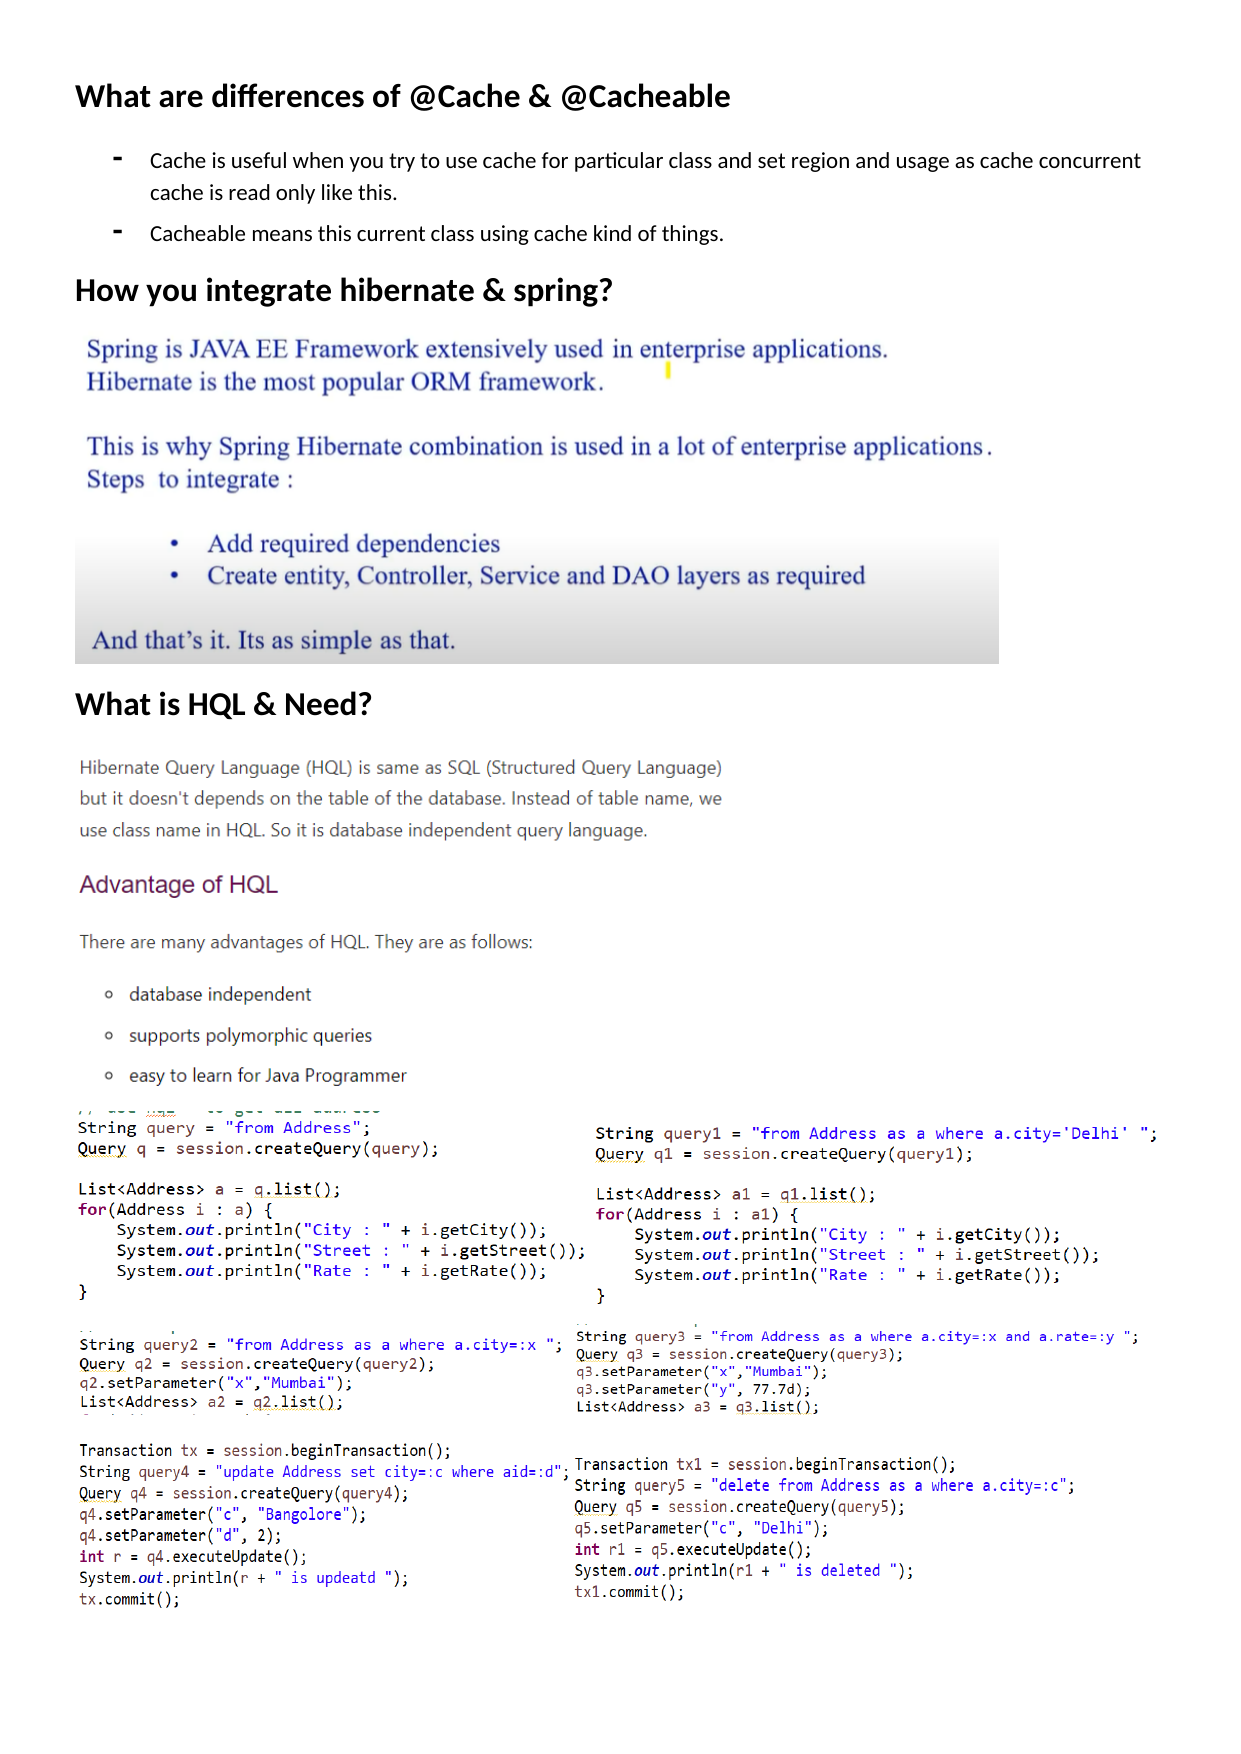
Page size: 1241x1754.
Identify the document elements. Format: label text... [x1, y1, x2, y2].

list Cache is useful when you try to use cache for particular class and set region and usage as cache concurrent cache is read only like this. [112, 136, 1165, 207]
picture [75, 1433, 1078, 1608]
picture [75, 330, 999, 664]
picture [75, 1324, 1138, 1415]
list Cacheable means this current class using cache kind of things. [112, 209, 1165, 249]
picture [75, 743, 733, 1093]
picture [75, 1111, 1159, 1306]
text How you integrate hibernate & spring? [75, 269, 1165, 310]
text What are differences of @Cache & @Cacheable [75, 75, 1165, 116]
text What is HQL & Need? [75, 683, 1165, 723]
